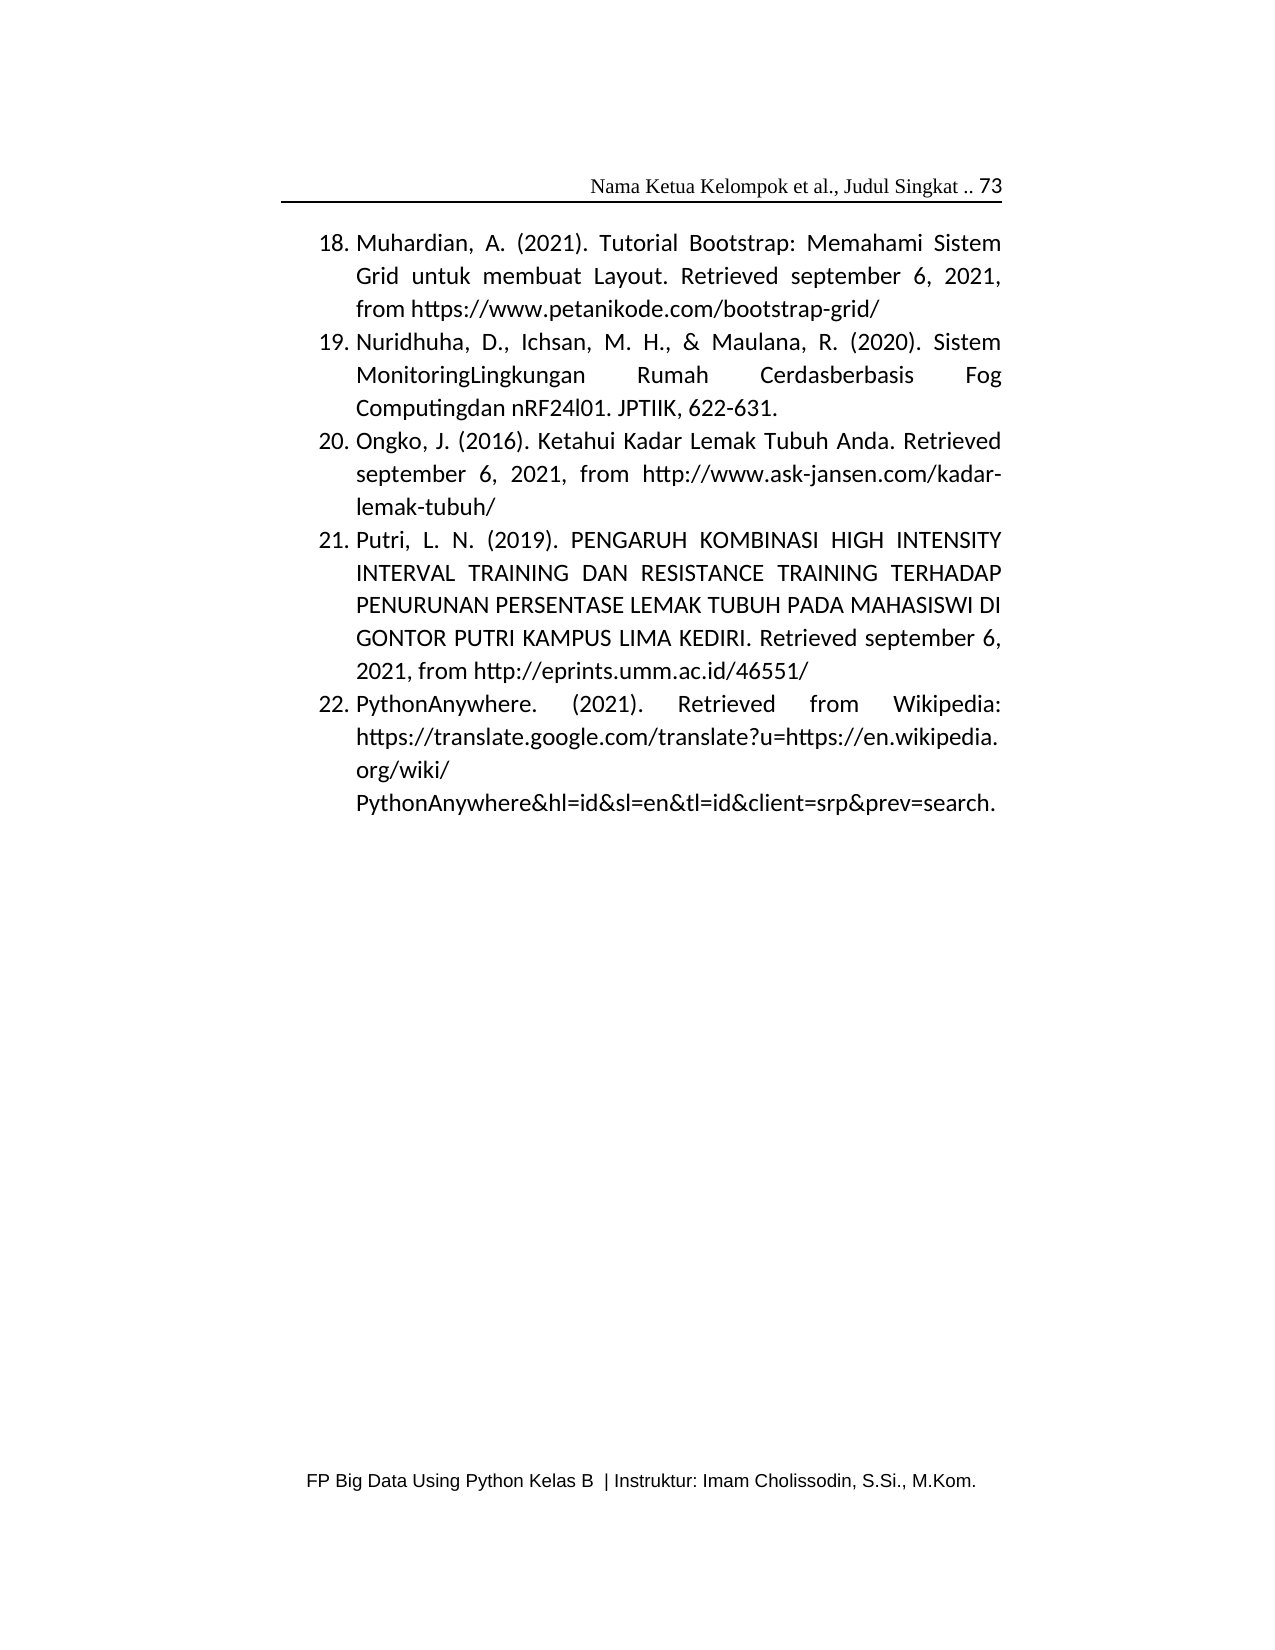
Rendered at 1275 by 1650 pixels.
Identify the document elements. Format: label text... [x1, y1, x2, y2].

list Nuridhuha, D., Ichsan, M. H., & Maulana, R. (2020). Sistem MonitoringLingkungan Rumah Cerdasberbasis Fog Computingdan nRF24l01. JPTIIK, 622-631. [318, 326, 1002, 423]
list Putri, L. N. (2019). PENGARUH KOMBINASI HIGH INTENSITY INTERVAL TRAINING DAN RESISTANCE TRAINING TERHADAP PENURUNAN PERSENTASE LEMAK TUBUH PADA MAHASISWI DI GONTOR PUTRI KAMPUS LIMA KEDIRI. Retrieved september 6, 2021, from http://eprints.umm.ac.id/46551/ [318, 524, 1002, 686]
list PythonAnywhere. (2021). Retrieved from Wikipedia: https://translate.google.com/translate?u=https://en.wikipedia.org/wiki/PythonAnywhere&hl=id&sl=en&tl=id&client=srp&prev=search. [318, 688, 1002, 818]
list Muhardian, A. (2021). Tutorial Bootstrap: Memahami Sistem Grid untuk membuat Layout. Retrieved september 6, 2021, from https://www.petanikode.com/bootstrap-grid/ [318, 227, 1002, 324]
list Ongko, J. (2016). Ketahui Kadar Lemak Tubuh Anda. Retrieved september 6, 2021, from http://www.ask-jansen.com/kadar-lemak-tubuh/ [318, 425, 1002, 521]
